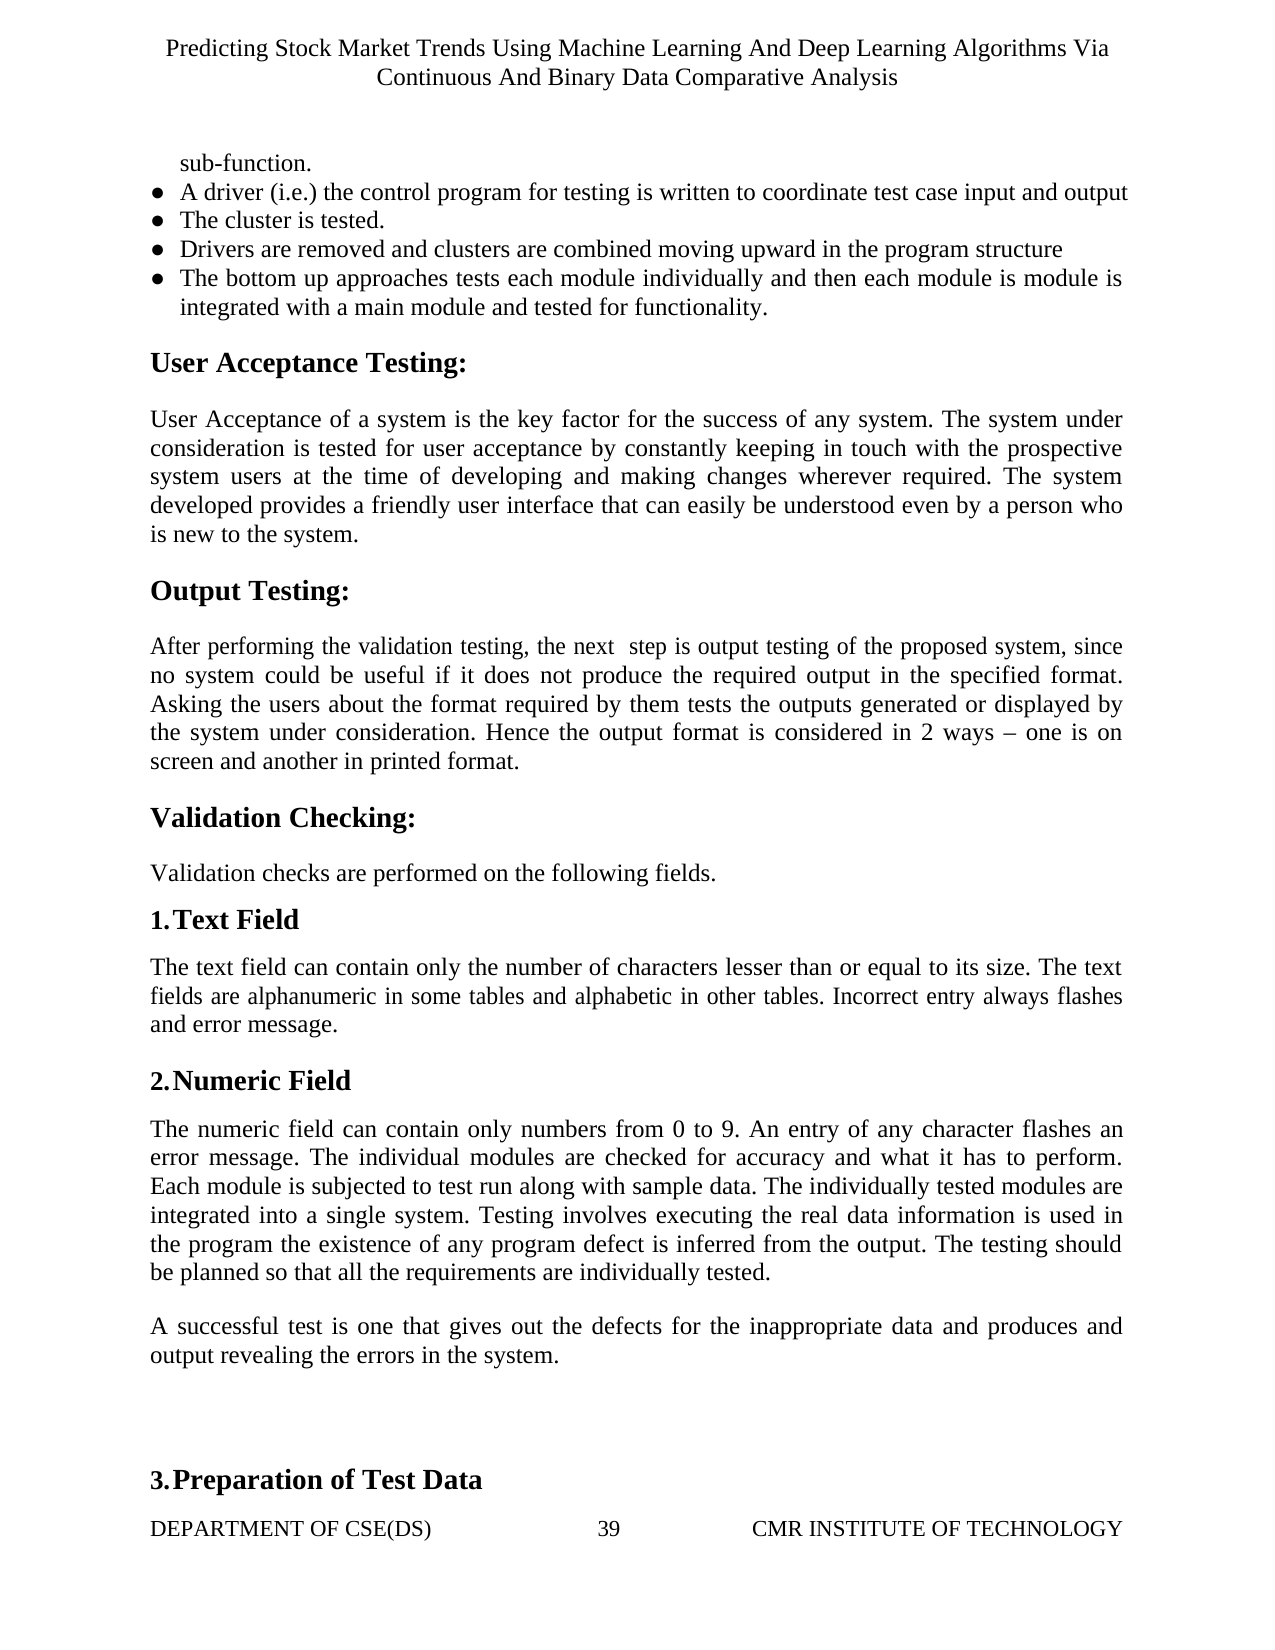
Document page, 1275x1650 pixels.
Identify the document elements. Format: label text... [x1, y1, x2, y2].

text The text field can contain only the number of characters lesser than or equal to its size. The text fields are alphanumeric in some tables and alphabetic in other tables. Incorrect entry always flashes and error message. [150, 952, 1124, 1038]
text Validation checks are performed on the following fields. [150, 858, 1275, 887]
subtitle Text Field [150, 902, 1275, 936]
text A successful test is one that gives out the defects for the inappropriate data and produces and output revealing the errors in the system. [150, 1311, 1123, 1369]
subtitle User Acceptance Testing: [150, 346, 1275, 379]
list The bottom up approaches tests each module individually and then each module is module is integrated with a main module and tested for functionality. [150, 263, 1124, 320]
text User Acceptance of a system is the key factor for the success of any system. The system under consideration is tested for user acceptance by constantly keeping in touch with the prospective system users at the time of developing and making changes wherever required. The system developed provides a friendly user interface that can easily be understood even by a person who is new to the system. [150, 404, 1124, 548]
text The numeric field can contain only numbers from 0 to 9. An entry of any character flashes an error message. The individual modules are checked for accuracy and what it has to perform. Each module is subjected to test run along with sample data. The individually tested modules are integrated into a single system. Testing involves executing the real data information is used in the program the existence of any program defect is inferred from the output. The testing should be planned so that all the requirements are individually tested. [150, 1114, 1124, 1286]
list A driver (i.e.) the control program for testing is written to coordinate test case input and output [150, 177, 1275, 205]
subtitle Output Testing: [150, 573, 1275, 606]
text After performing the validation testing, the next step is output testing of the proposed system, since no system could be useful if it does not produce the required output in the specified format. Asking the users about the format required by them tests the outputs generated or displayed by the system under consideration. Hence the output format is considered in 2 ways – one is on screen and another in printed format. [150, 631, 1124, 775]
list The cluster is tested. [150, 205, 1275, 234]
list Drivers are removed and clusters are combined moving upward in the program structure [150, 234, 1275, 263]
text sub-function. [179, 148, 1275, 177]
subtitle Validation Checking: [150, 800, 1275, 834]
subtitle Numeric Field [150, 1063, 1275, 1097]
subtitle Preparation of Test Data [150, 1462, 1275, 1496]
